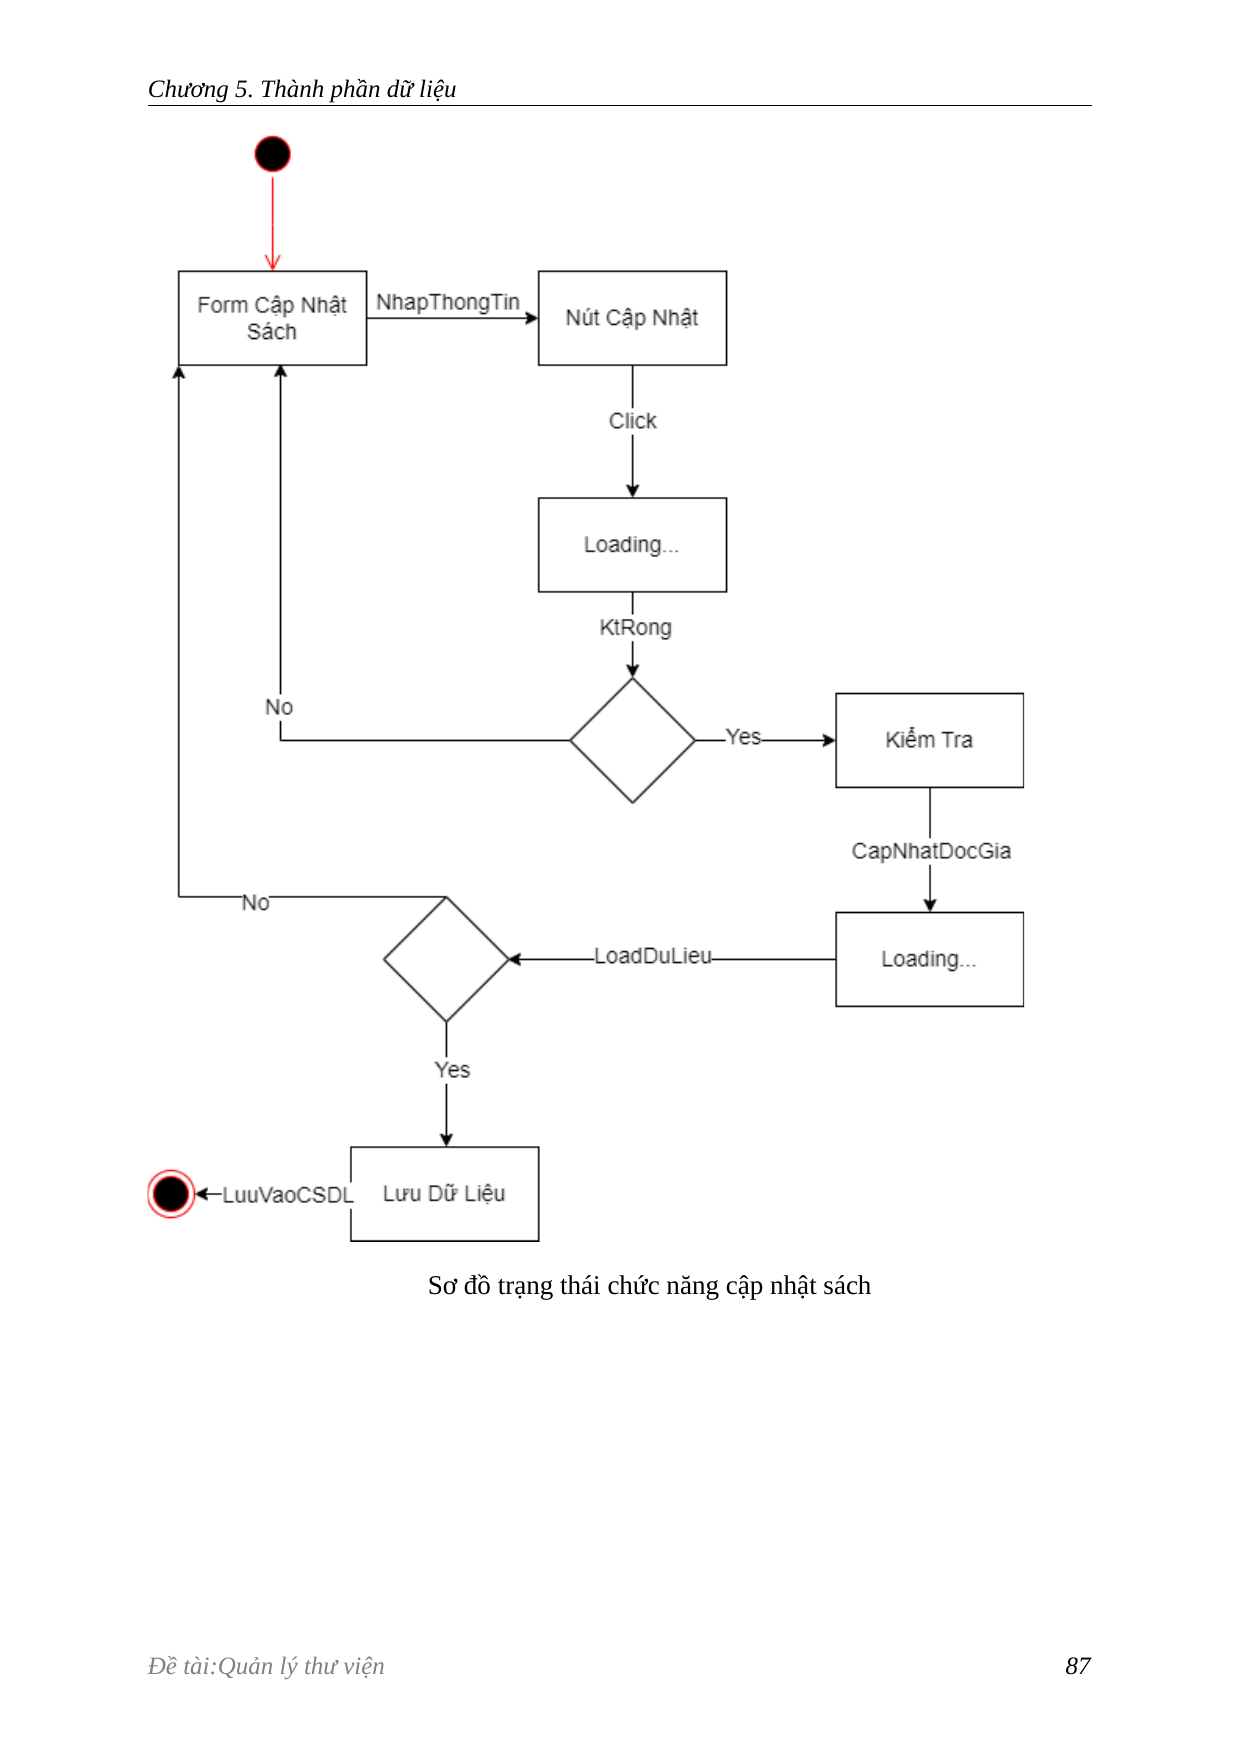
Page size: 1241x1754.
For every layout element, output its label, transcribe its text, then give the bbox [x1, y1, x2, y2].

text Sơ đồ trạng thái chức năng cập nhật sách [148, 1269, 1092, 1301]
picture [147, 130, 1025, 1242]
